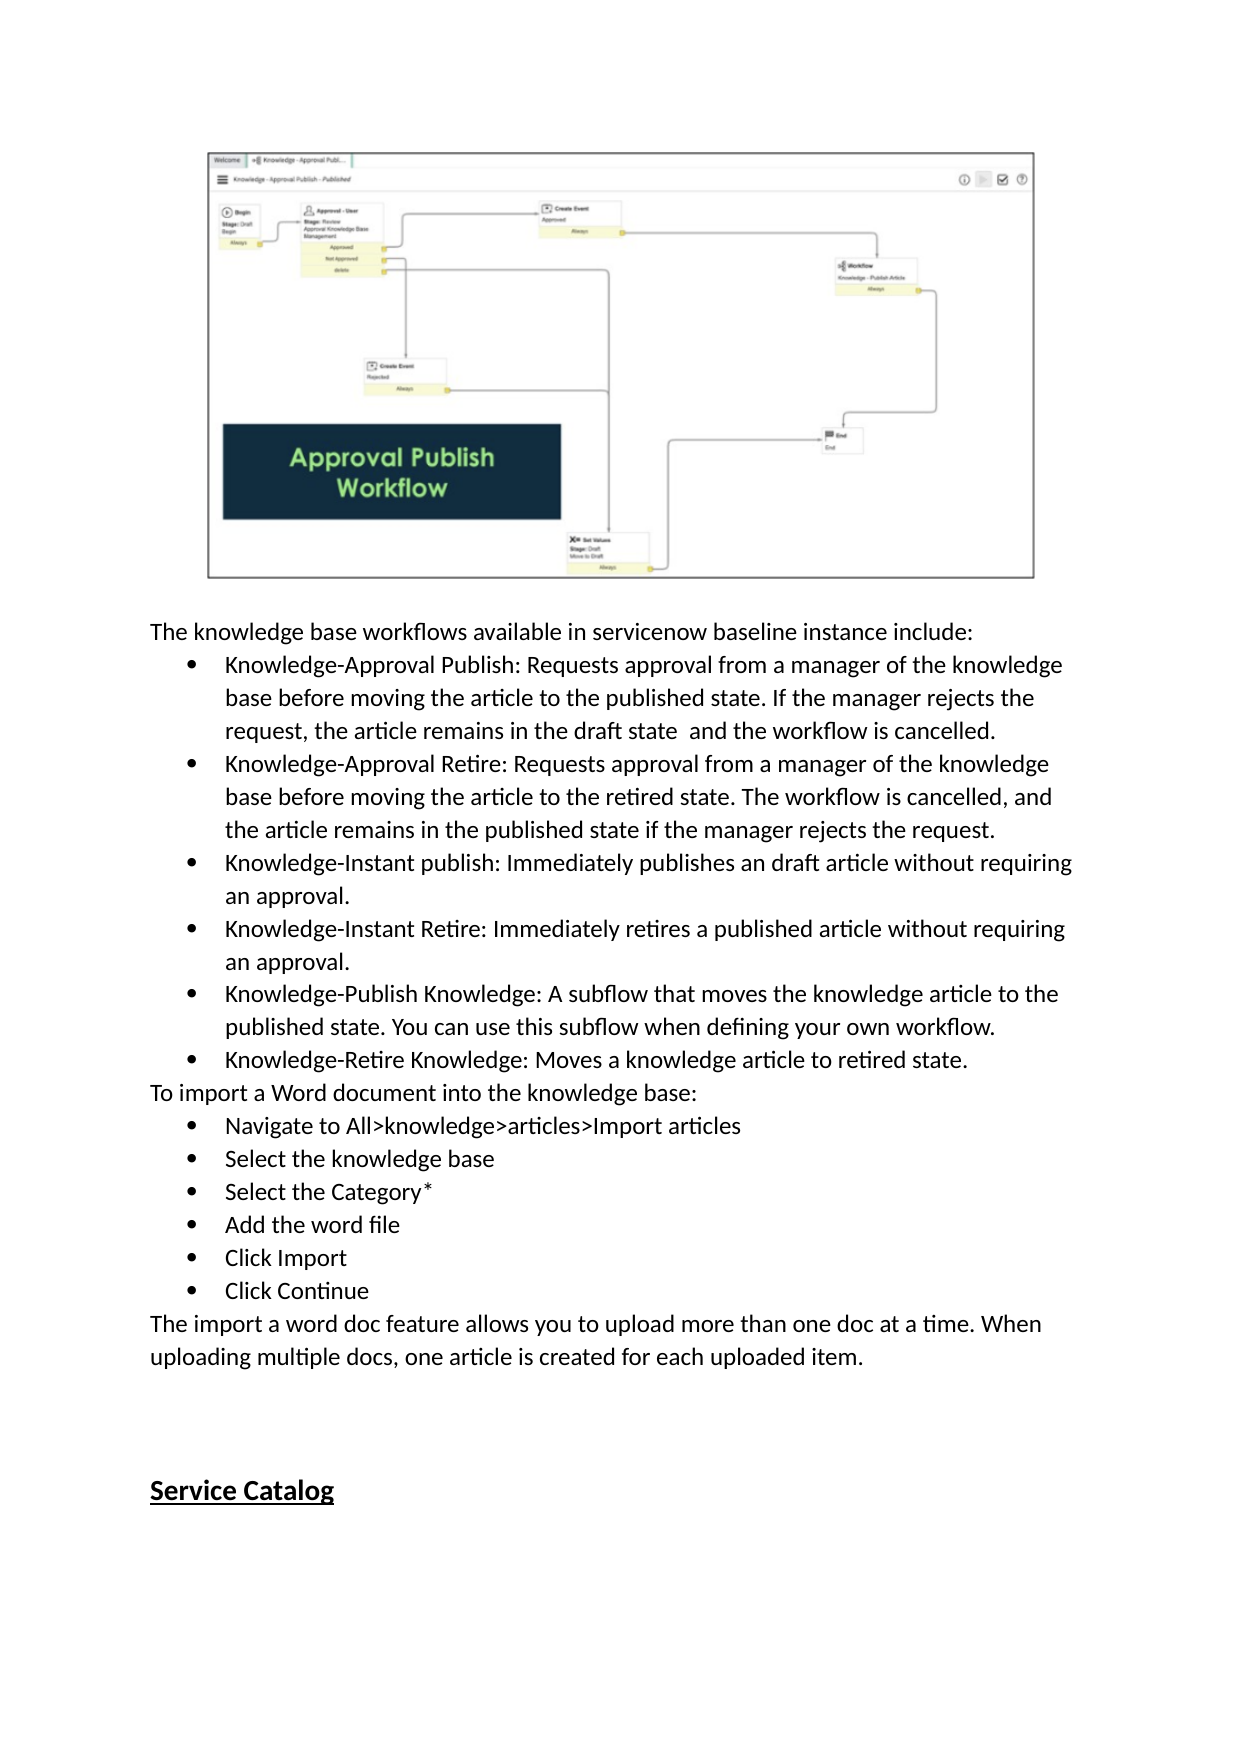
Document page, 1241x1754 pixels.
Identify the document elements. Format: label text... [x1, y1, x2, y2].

text The knowledge base workflows available in servicenow baseline instance include: [150, 617, 1090, 647]
list Click Continue [187, 1275, 1090, 1305]
list Add the word file [187, 1209, 1090, 1239]
text The import a word doc feature allows you to upload more than one doc at a time. When uploading multiple docs, one article is created for each uploaded item. [150, 1308, 1090, 1371]
list Navigate to All>knowledge>articles>Import articles [187, 1110, 1090, 1141]
list Knowledge-Publish Knowledge: A subflow that moves the knowledge article to the published state. You can use this subflow when defining your own workflow. [187, 979, 1090, 1042]
list Knowledge-Approval Publish: Requests approval from a manager of the knowledge base before moving the article to the published state. If the manager rejects the request, the article remains in the draft state and the workflow is cancelled. [187, 649, 1090, 746]
list Knowledge-Approval Retire: Requests approval from a manager of the knowledge base before moving the article to the retired state. The workflow is cancelled, and the article remains in the published state if the manager rejects the request. [187, 748, 1090, 844]
list Knowledge-Instant publish: Immediately publishes an draft article without requiring an approval. [187, 847, 1090, 910]
list Knowledge-Retire Knowledge: Moves a knowledge article to retired state. [187, 1044, 1090, 1075]
text To import a Word document into the knowledge base: [150, 1077, 1090, 1108]
picture [203, 150, 1037, 582]
list Select the knowledge base [187, 1143, 1090, 1174]
list Click Import [187, 1242, 1090, 1272]
list Knowledge-Instant Retire: Immediately retires a published article without requiring an approval. [187, 913, 1090, 976]
list Select the Category* [187, 1176, 1090, 1207]
text Service Catalog [150, 1472, 1090, 1508]
